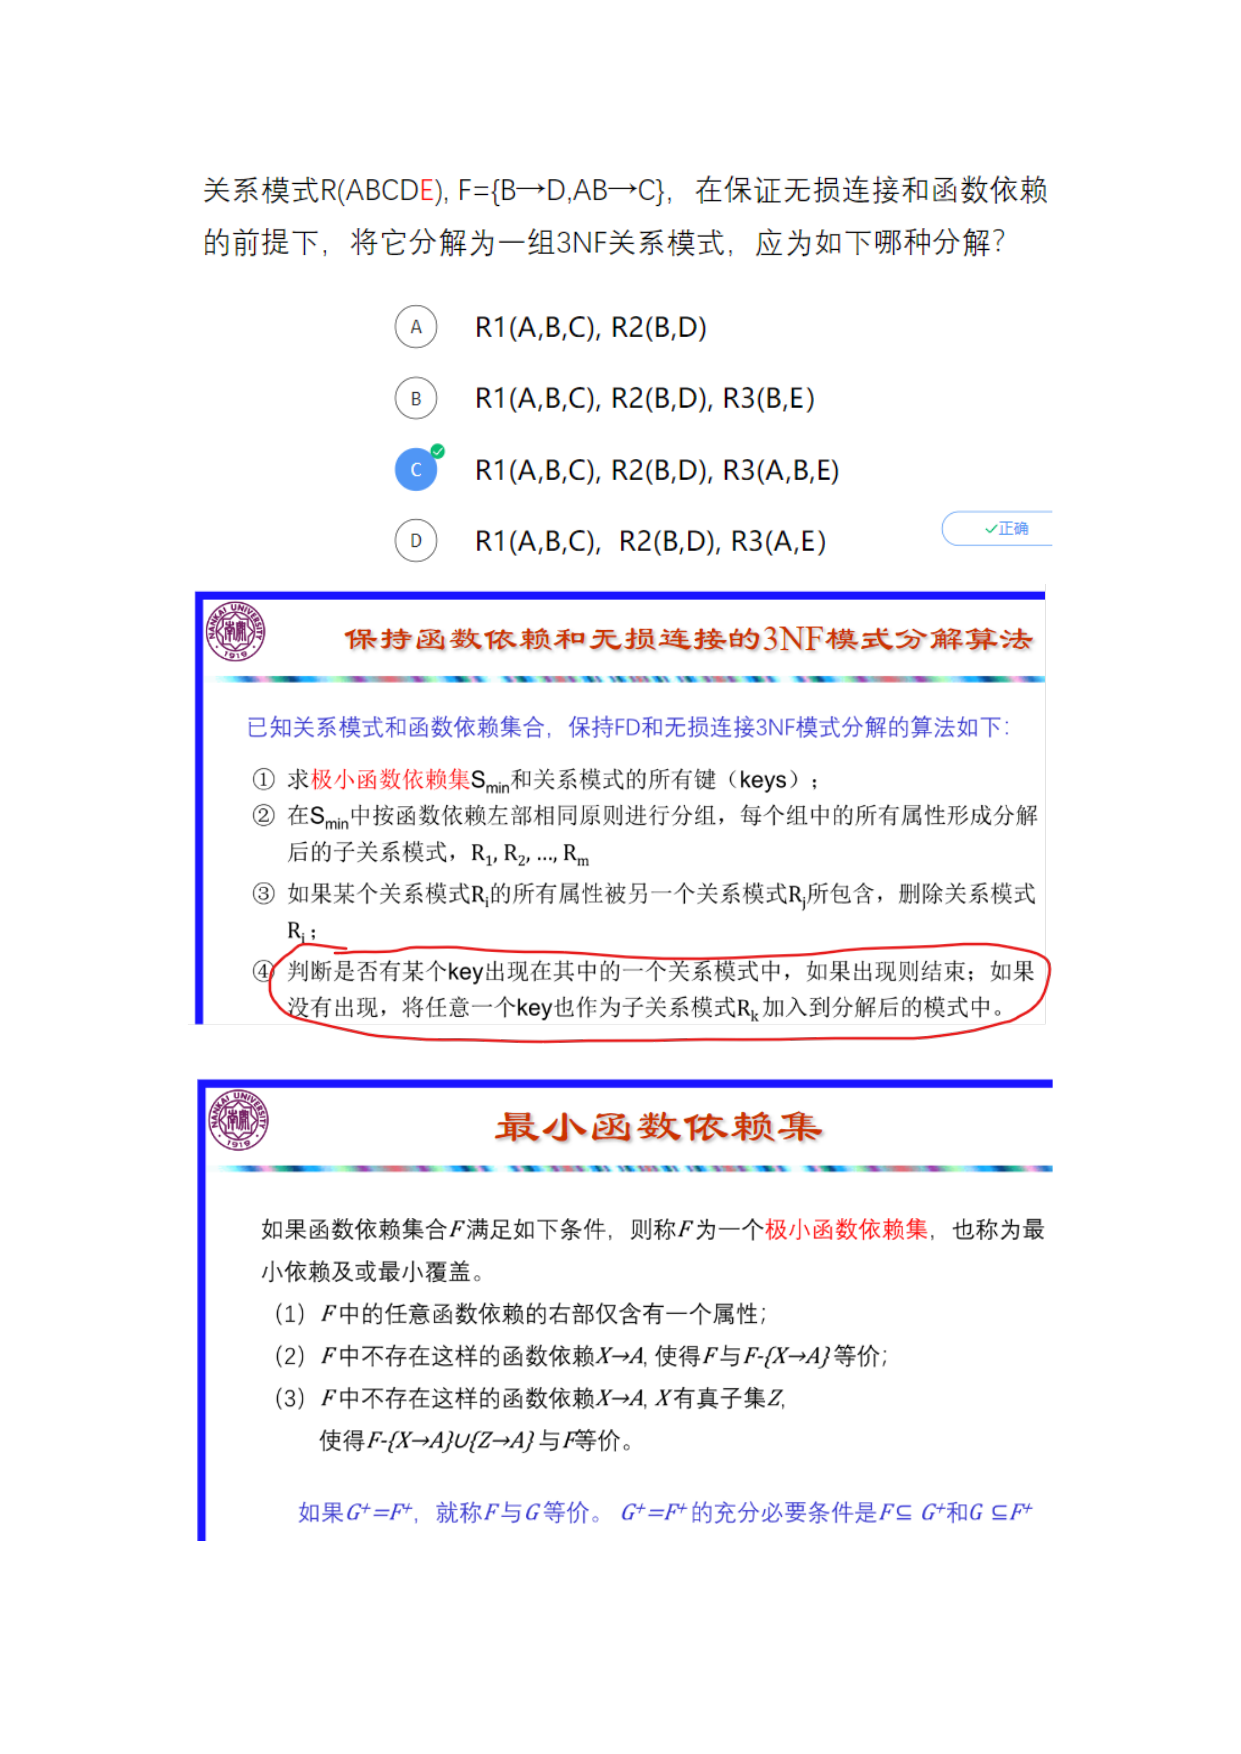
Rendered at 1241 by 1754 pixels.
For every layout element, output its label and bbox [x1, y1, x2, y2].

picture [187, 584, 1053, 1044]
picture [187, 1072, 1053, 1541]
picture [187, 162, 1053, 568]
